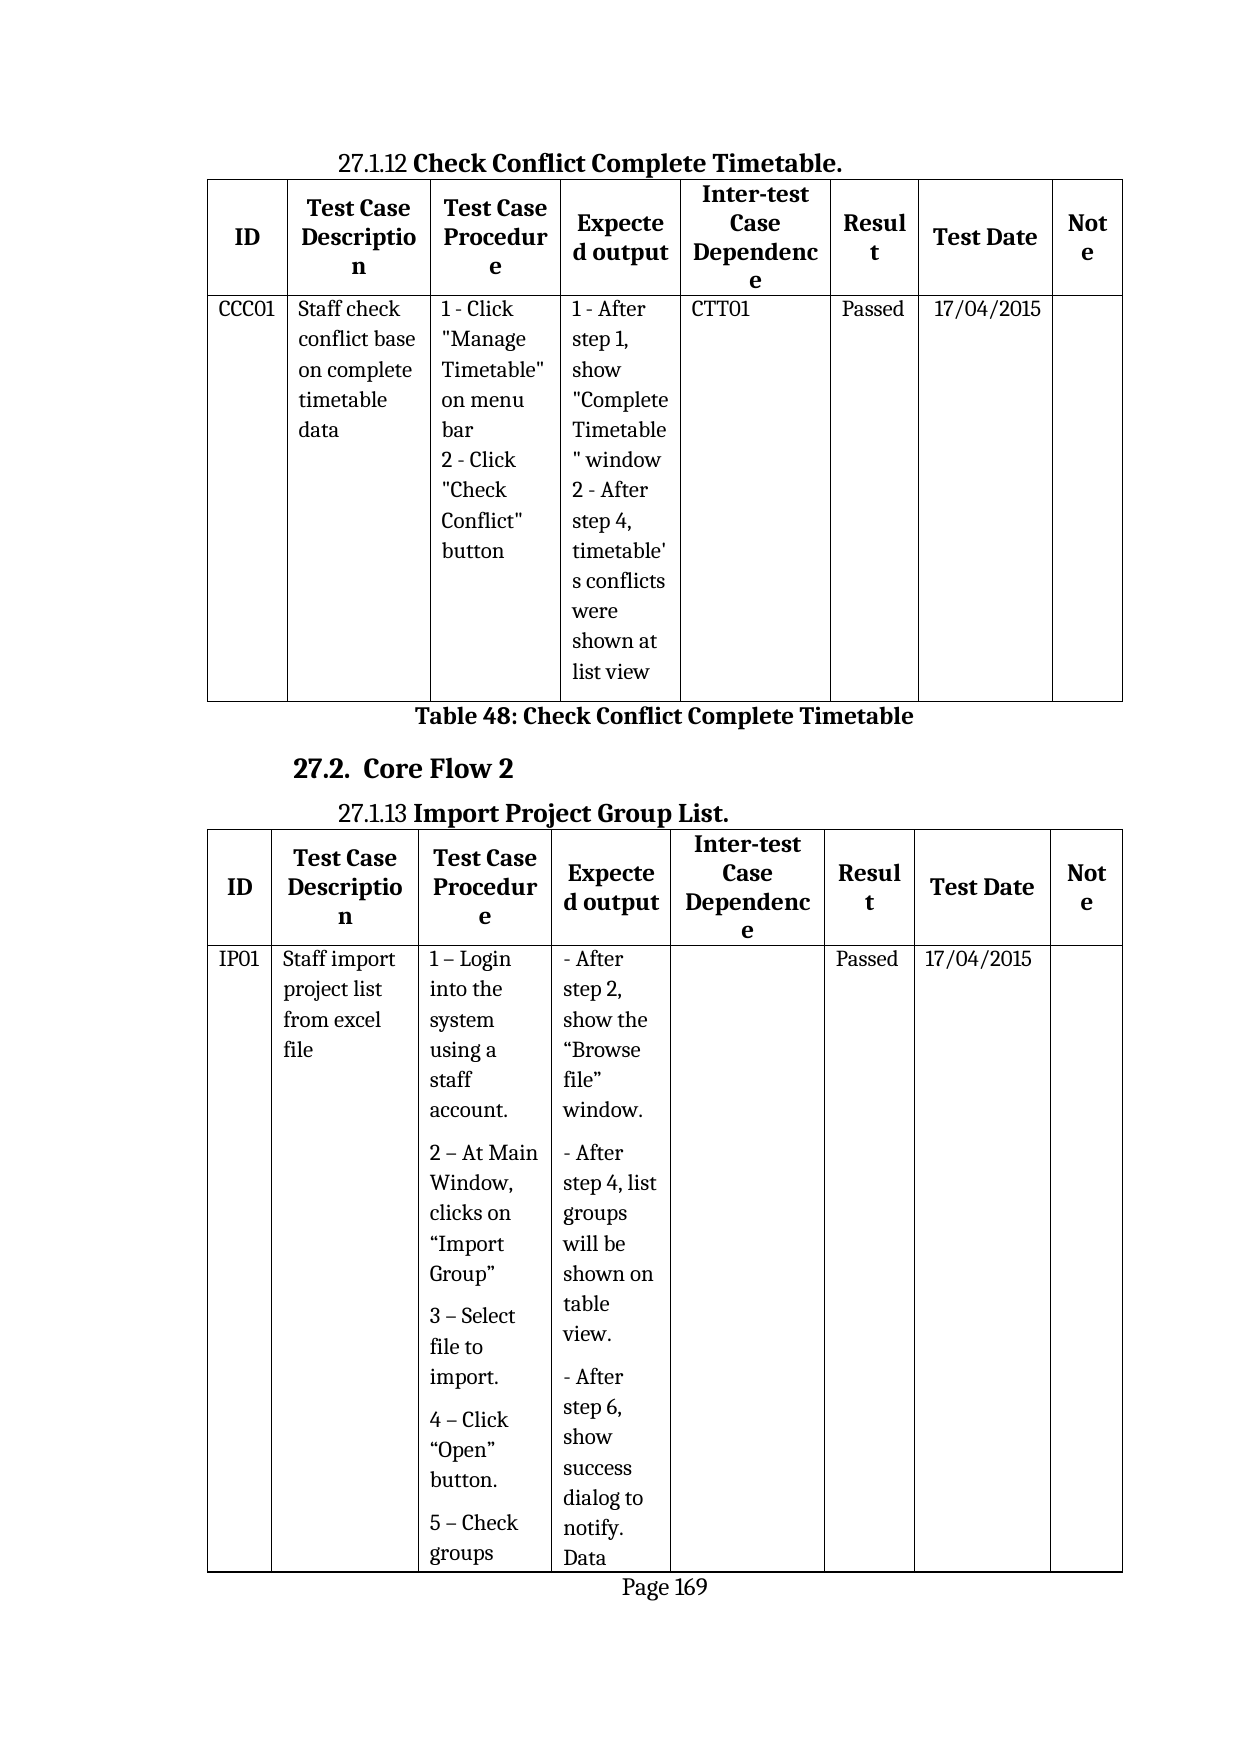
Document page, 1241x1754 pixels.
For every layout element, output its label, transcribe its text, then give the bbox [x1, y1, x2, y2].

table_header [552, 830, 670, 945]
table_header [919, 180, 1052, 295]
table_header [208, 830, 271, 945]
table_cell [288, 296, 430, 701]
subtitle Import Project Group List. [338, 798, 1122, 829]
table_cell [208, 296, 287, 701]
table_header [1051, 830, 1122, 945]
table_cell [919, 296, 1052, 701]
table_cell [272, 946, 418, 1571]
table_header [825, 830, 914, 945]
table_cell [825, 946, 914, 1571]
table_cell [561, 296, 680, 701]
subtitle 27.2. Core Flow 2 [293, 752, 1122, 785]
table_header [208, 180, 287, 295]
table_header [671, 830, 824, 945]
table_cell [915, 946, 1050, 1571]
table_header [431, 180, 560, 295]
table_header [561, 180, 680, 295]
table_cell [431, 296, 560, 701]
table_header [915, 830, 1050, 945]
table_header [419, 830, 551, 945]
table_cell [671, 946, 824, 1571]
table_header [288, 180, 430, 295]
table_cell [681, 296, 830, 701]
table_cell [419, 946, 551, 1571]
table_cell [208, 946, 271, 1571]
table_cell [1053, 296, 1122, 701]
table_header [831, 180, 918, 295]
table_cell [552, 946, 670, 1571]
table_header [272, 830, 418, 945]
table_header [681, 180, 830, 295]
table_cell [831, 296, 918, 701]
subtitle Check Conflict Complete Timetable. [338, 148, 1122, 179]
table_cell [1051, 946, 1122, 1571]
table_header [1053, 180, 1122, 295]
